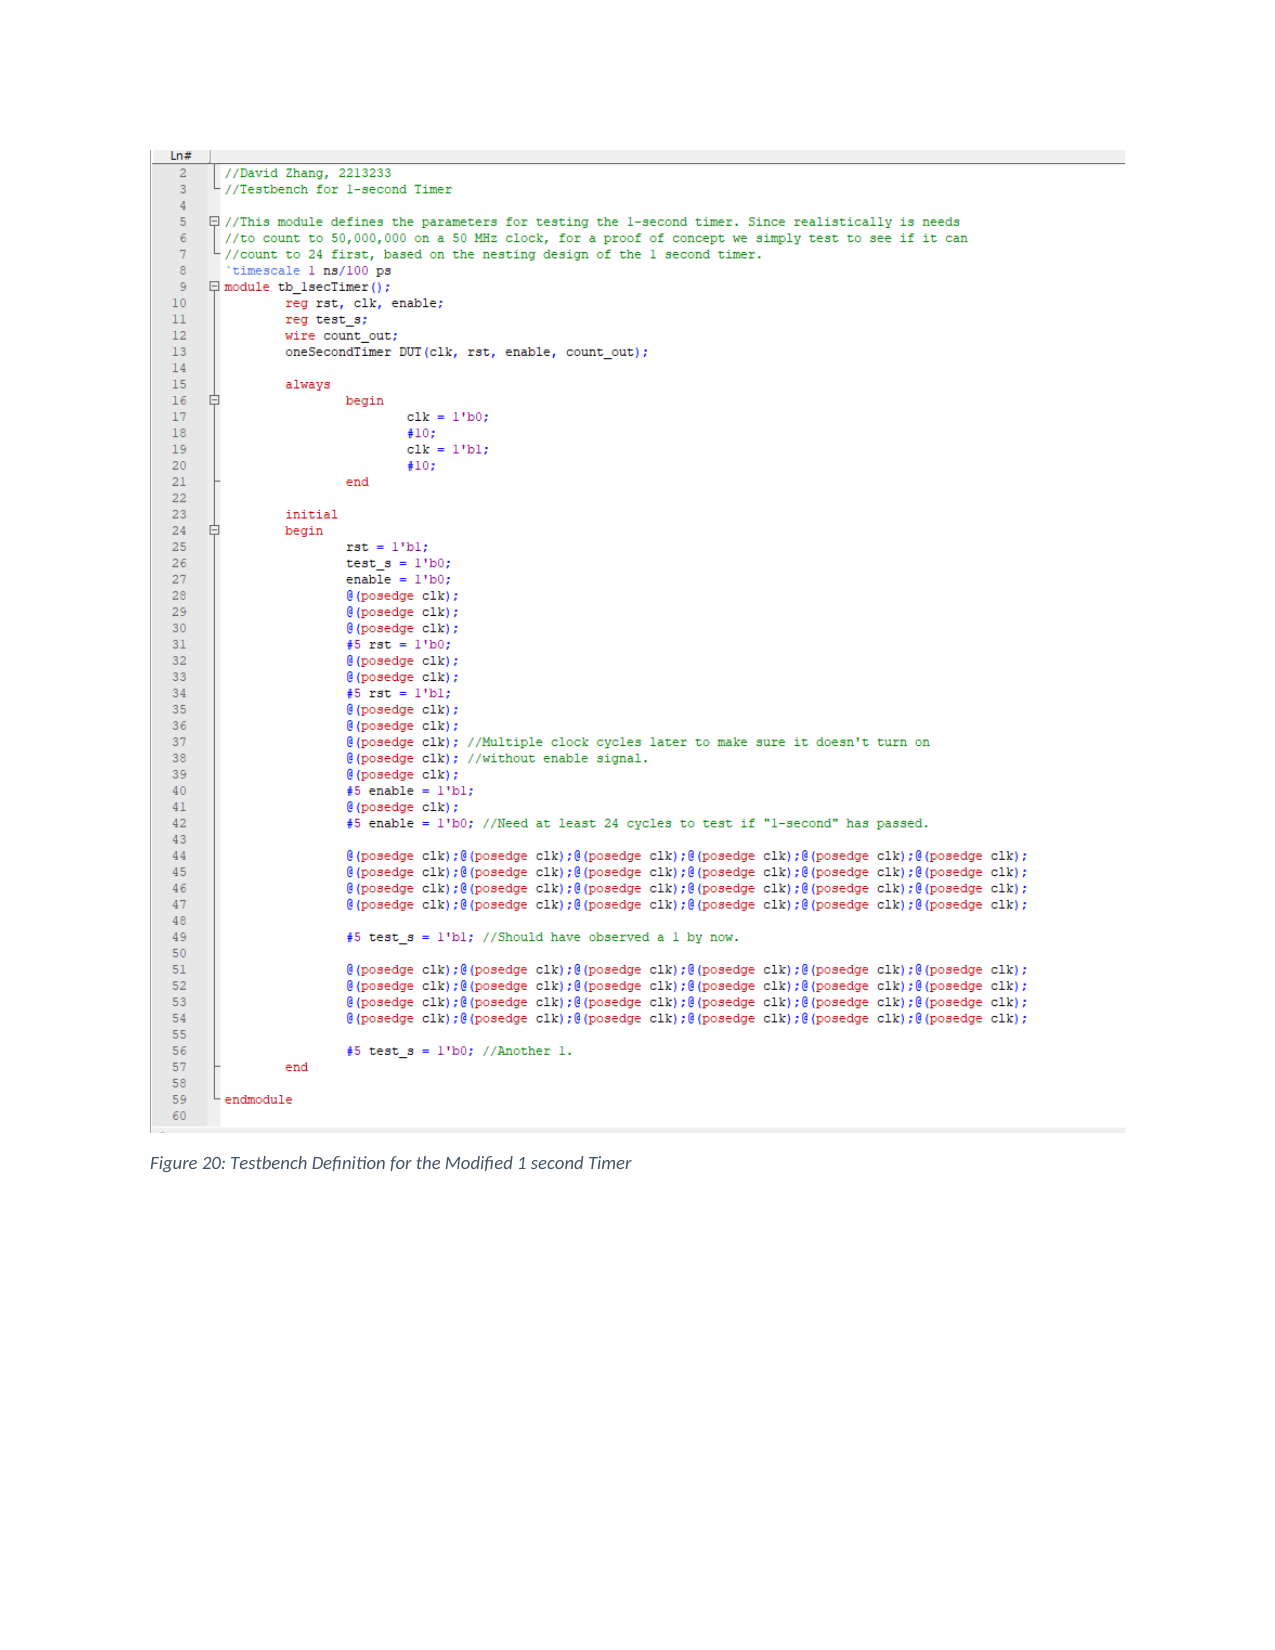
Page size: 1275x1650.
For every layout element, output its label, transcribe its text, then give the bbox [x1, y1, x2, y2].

picture [150, 150, 1125, 1133]
